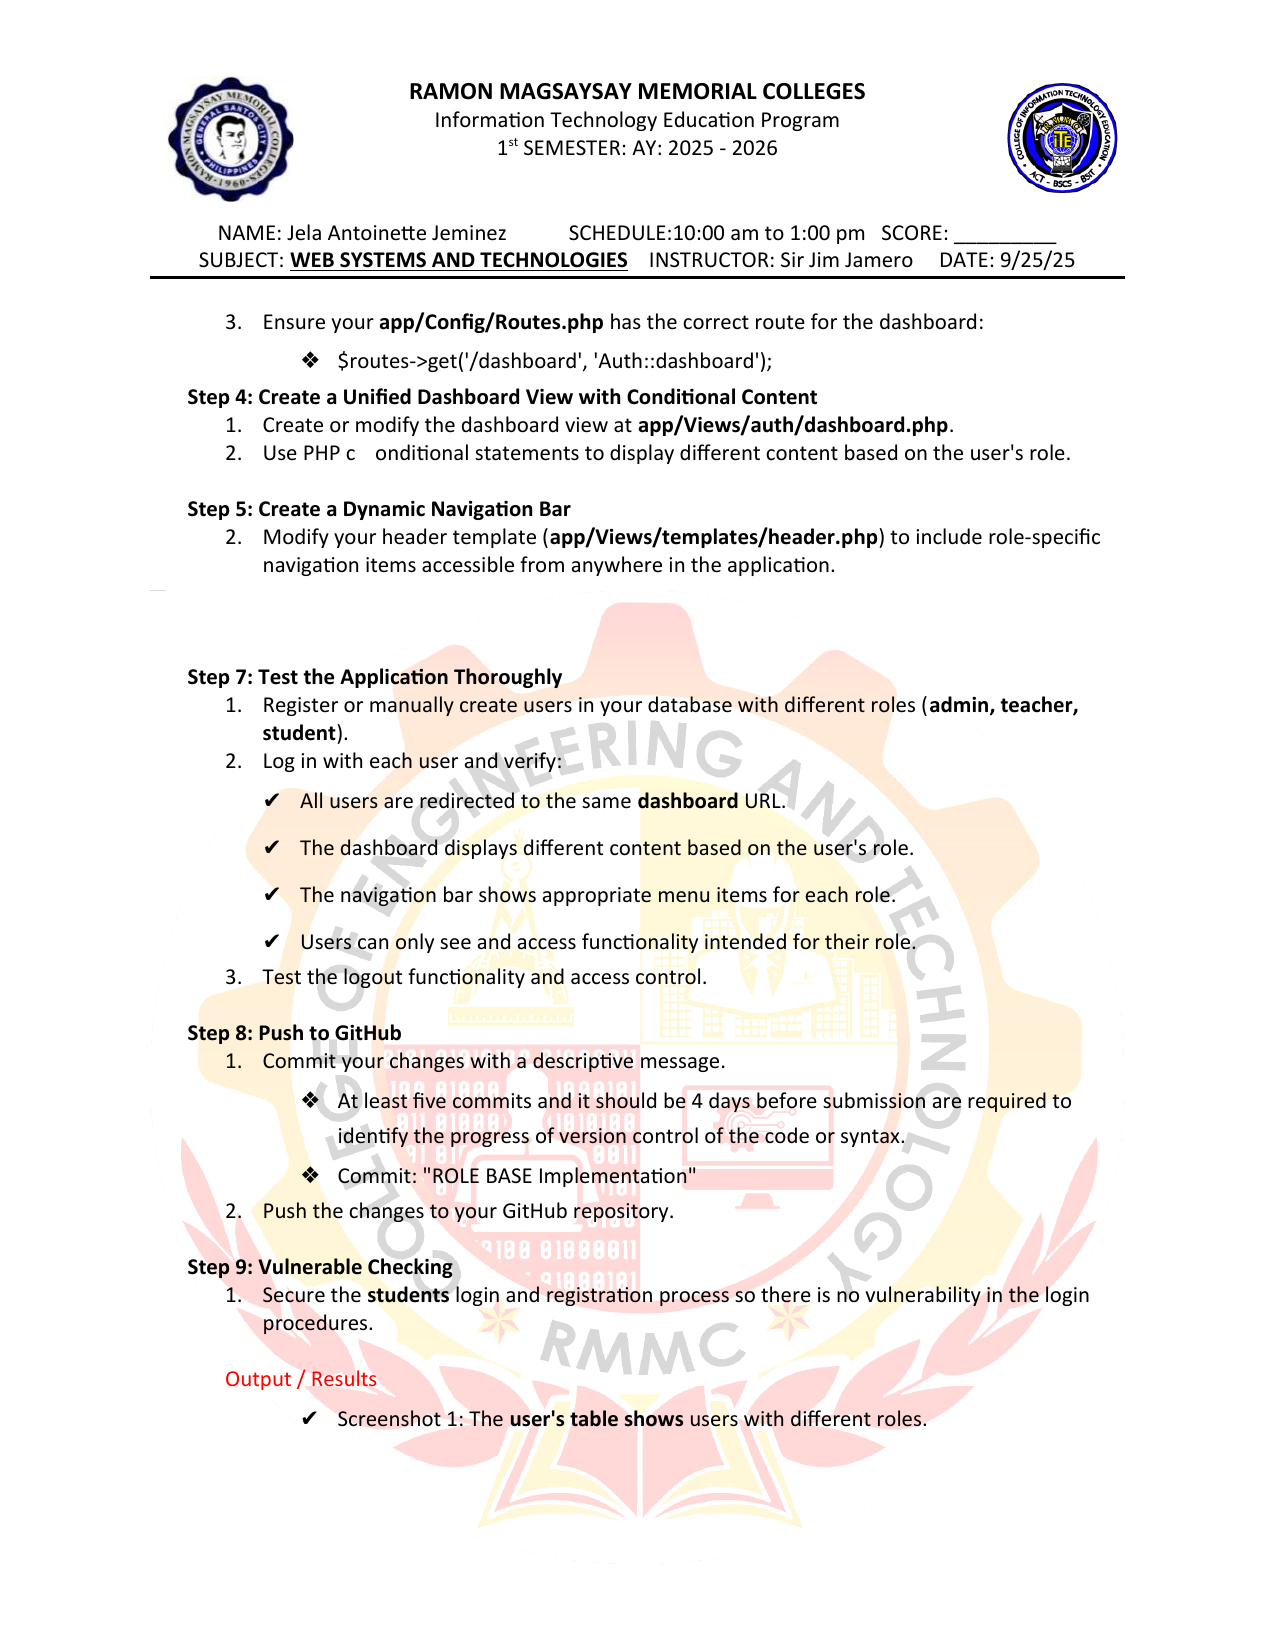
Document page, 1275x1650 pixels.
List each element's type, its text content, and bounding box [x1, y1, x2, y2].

list Log in with each user and verify: [225, 746, 1125, 774]
list Screenshot 1: The user's table shows users with different roles. [300, 1392, 1125, 1439]
list All users are redirected to the same dashboard URL. [262, 774, 1125, 821]
list Create or modify the dashboard view at app/Views/auth/dashboard.php. [225, 410, 1125, 438]
list The navigation bar shows appropriate menu items for each role. [262, 868, 1125, 915]
list Push the changes to your GitHub repository. [225, 1196, 1125, 1224]
list Commit your changes with a descriptive message. [225, 1046, 1125, 1074]
picture [1000, 76, 1125, 202]
text Output / Results [150, 1364, 1125, 1392]
picture [167, 76, 294, 202]
list The dashboard displays different content based on the user's role. [262, 821, 1125, 868]
list Commit: "ROLE BASE Implementation" [300, 1149, 1125, 1196]
text Step 8: Push to GitHub [187, 1018, 1125, 1046]
list Test the logout functionality and access control. [225, 962, 1125, 990]
list Use PHP c onditional statements to display different content based on the user's role. [225, 438, 1125, 466]
list $routes->get('/dashboard', 'Auth::dashboard'); [300, 335, 1125, 382]
list Modify your header template (app/Views/templates/header.php) to include role-specific navigation items accessible from anywhere in the application. [225, 522, 1125, 578]
text Step 4: Create a Unified Dashboard View with Conditional Content [187, 382, 1125, 410]
list Secure the students login and registration process so there is no vulnerability in the login procedures. [225, 1280, 1125, 1336]
text Step 5: Create a Dynamic Navigation Bar [187, 494, 1125, 522]
list Users can only see and access functionality intended for their role. [262, 915, 1125, 962]
text Step 9: Vulnerable Checking [187, 1252, 1125, 1280]
list Register or manually create users in your database with different roles (admin, teacher, student). [225, 690, 1125, 746]
list Ensure your app/Config/Routes.php has the correct route for the dashboard: [225, 307, 1125, 335]
list At least five commits and it should be 4 days before submission are required to identify the progress of version control of the code or syntax. [300, 1074, 1125, 1149]
text Step 7: Test the Application Thoroughly [187, 662, 1125, 690]
